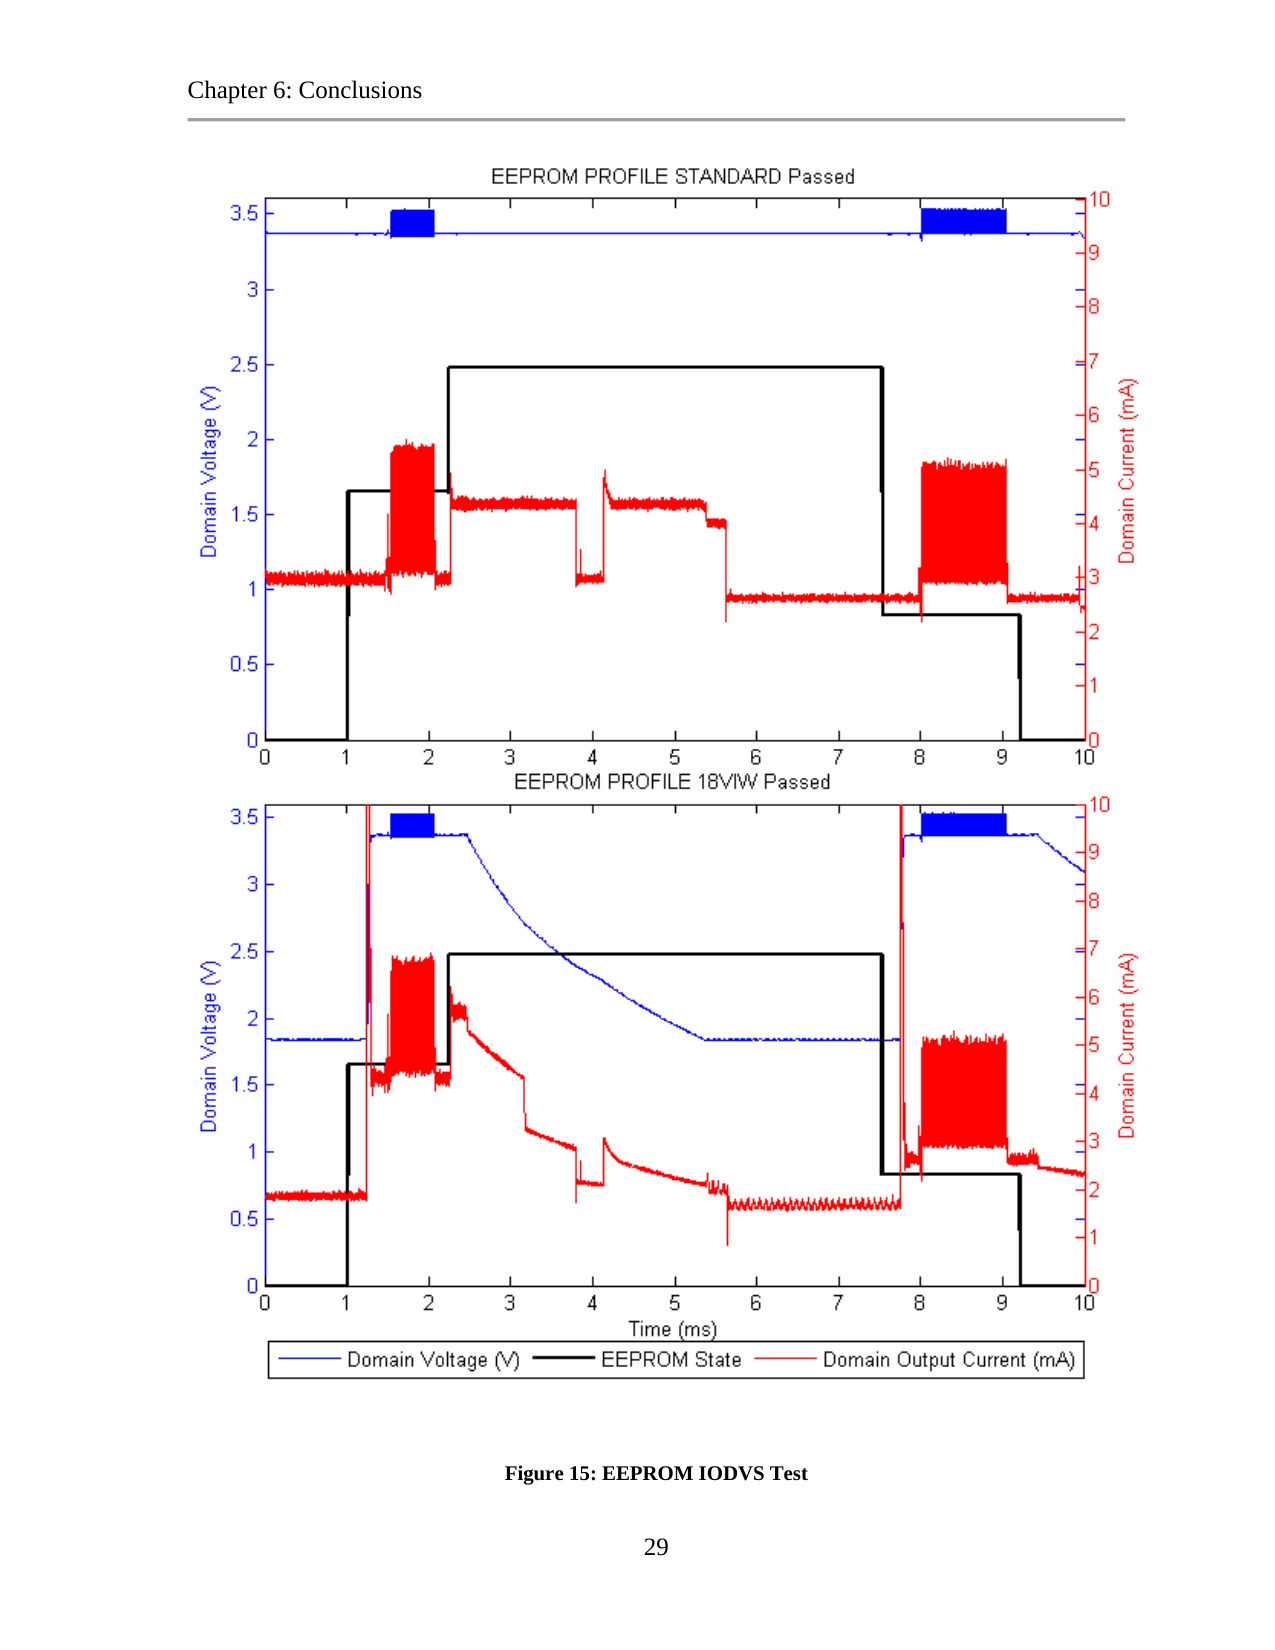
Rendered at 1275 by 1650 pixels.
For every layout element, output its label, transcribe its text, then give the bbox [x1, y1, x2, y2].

text Figure 15: EEPROM IODVS Test [187, 1461, 1125, 1485]
picture [187, 161, 1163, 1422]
